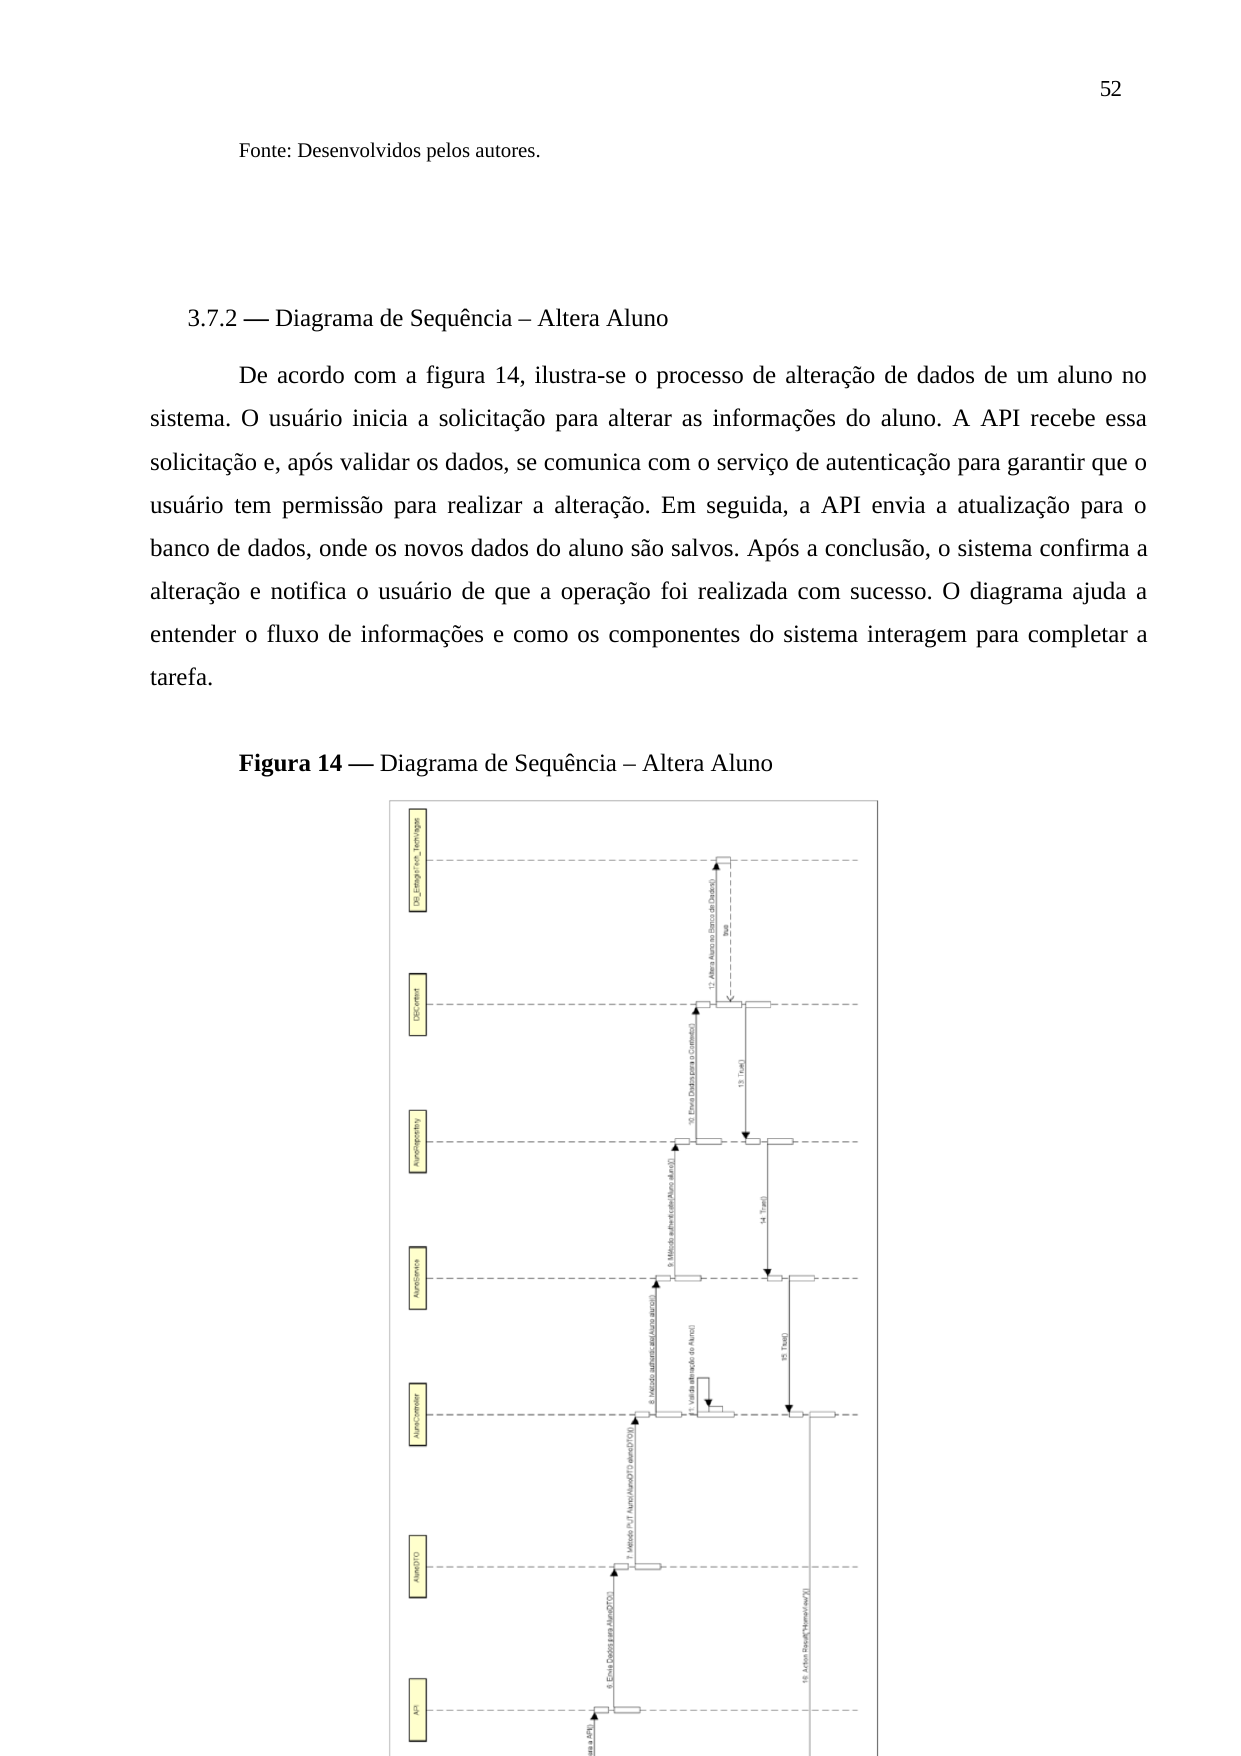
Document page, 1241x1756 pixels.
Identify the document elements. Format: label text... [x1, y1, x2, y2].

subtitle 3.7.2 — Diagrama de Sequência – Altera Aluno [187, 303, 1148, 332]
text Fonte: Desenvolvidos pelos autores. [150, 137, 1148, 162]
text De acordo com a figura 14, ilustra-se o processo de alteração de dados de um aluno no sistema. O usuário inicia a solicitação para alterar as informações do aluno. A API recebe essa solicitação e, após validar os dados, se comunica com o serviço de autenticação para garantir que o usuário tem permissão para realizar a alteração. Em seguida, a API envia a atualização para o banco de dados, onde os novos dados do aluno são salvos. Após a conclusão, o sistema confirma a alteração e notifica o usuário de que a operação foi realizada com sucesso. O diagrama ajuda a entender o fluxo de informações e como os componentes do sistema interagem para completar a tarefa. [150, 360, 1148, 691]
text Figura 14 — Diagrama de Sequência – Altera Aluno [150, 748, 1148, 777]
picture [386, 799, 879, 1756]
